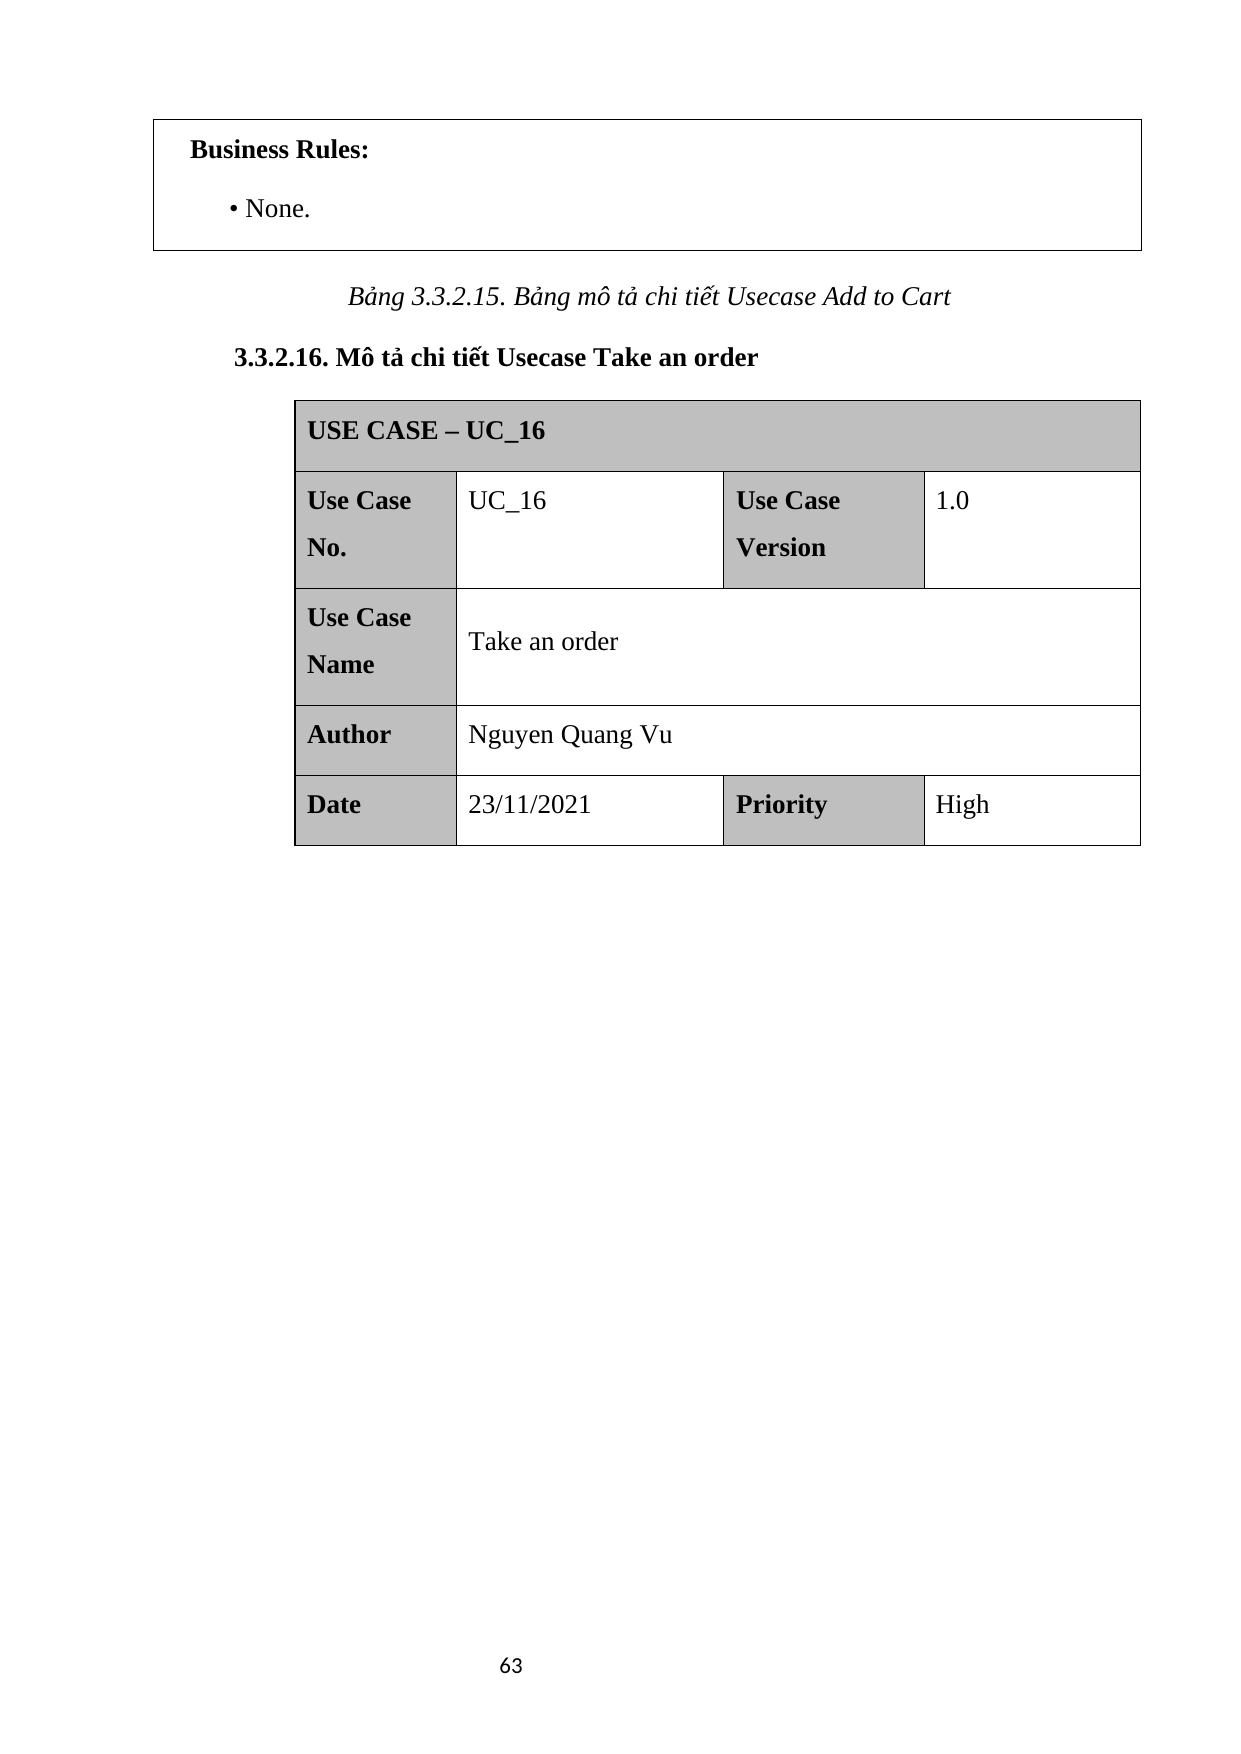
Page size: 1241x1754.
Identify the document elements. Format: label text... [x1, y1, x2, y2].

table_cell UC_16 [457, 472, 723, 588]
table_header USE CASE – UC_16 [296, 401, 1140, 471]
table_cell Date [296, 776, 456, 845]
table_cell 1.0 [925, 472, 1140, 588]
table_cell [154, 120, 178, 250]
table_cell 23/11/2021 [457, 776, 723, 845]
table_cell Nguyen Quang Vu [457, 706, 1140, 775]
table_cell Author [296, 706, 456, 775]
table_cell Business Rules: • None. [179, 120, 1096, 250]
table_cell Take an order [457, 589, 1140, 705]
table_cell High [925, 776, 1140, 845]
subtitle Bảng 3.3.2.15. Bảng mô tả chi tiết Usecase Add to Cart [177, 280, 1122, 311]
table_cell Use Case Name [296, 589, 456, 705]
table_cell [1096, 120, 1141, 250]
table_cell Use Case Version [724, 472, 924, 588]
table_cell Use Case No. [296, 472, 456, 588]
table_cell Priority [724, 776, 924, 845]
subtitle 3.3.2.16. Mô tả chi tiết Usecase Take an order [177, 341, 1122, 372]
